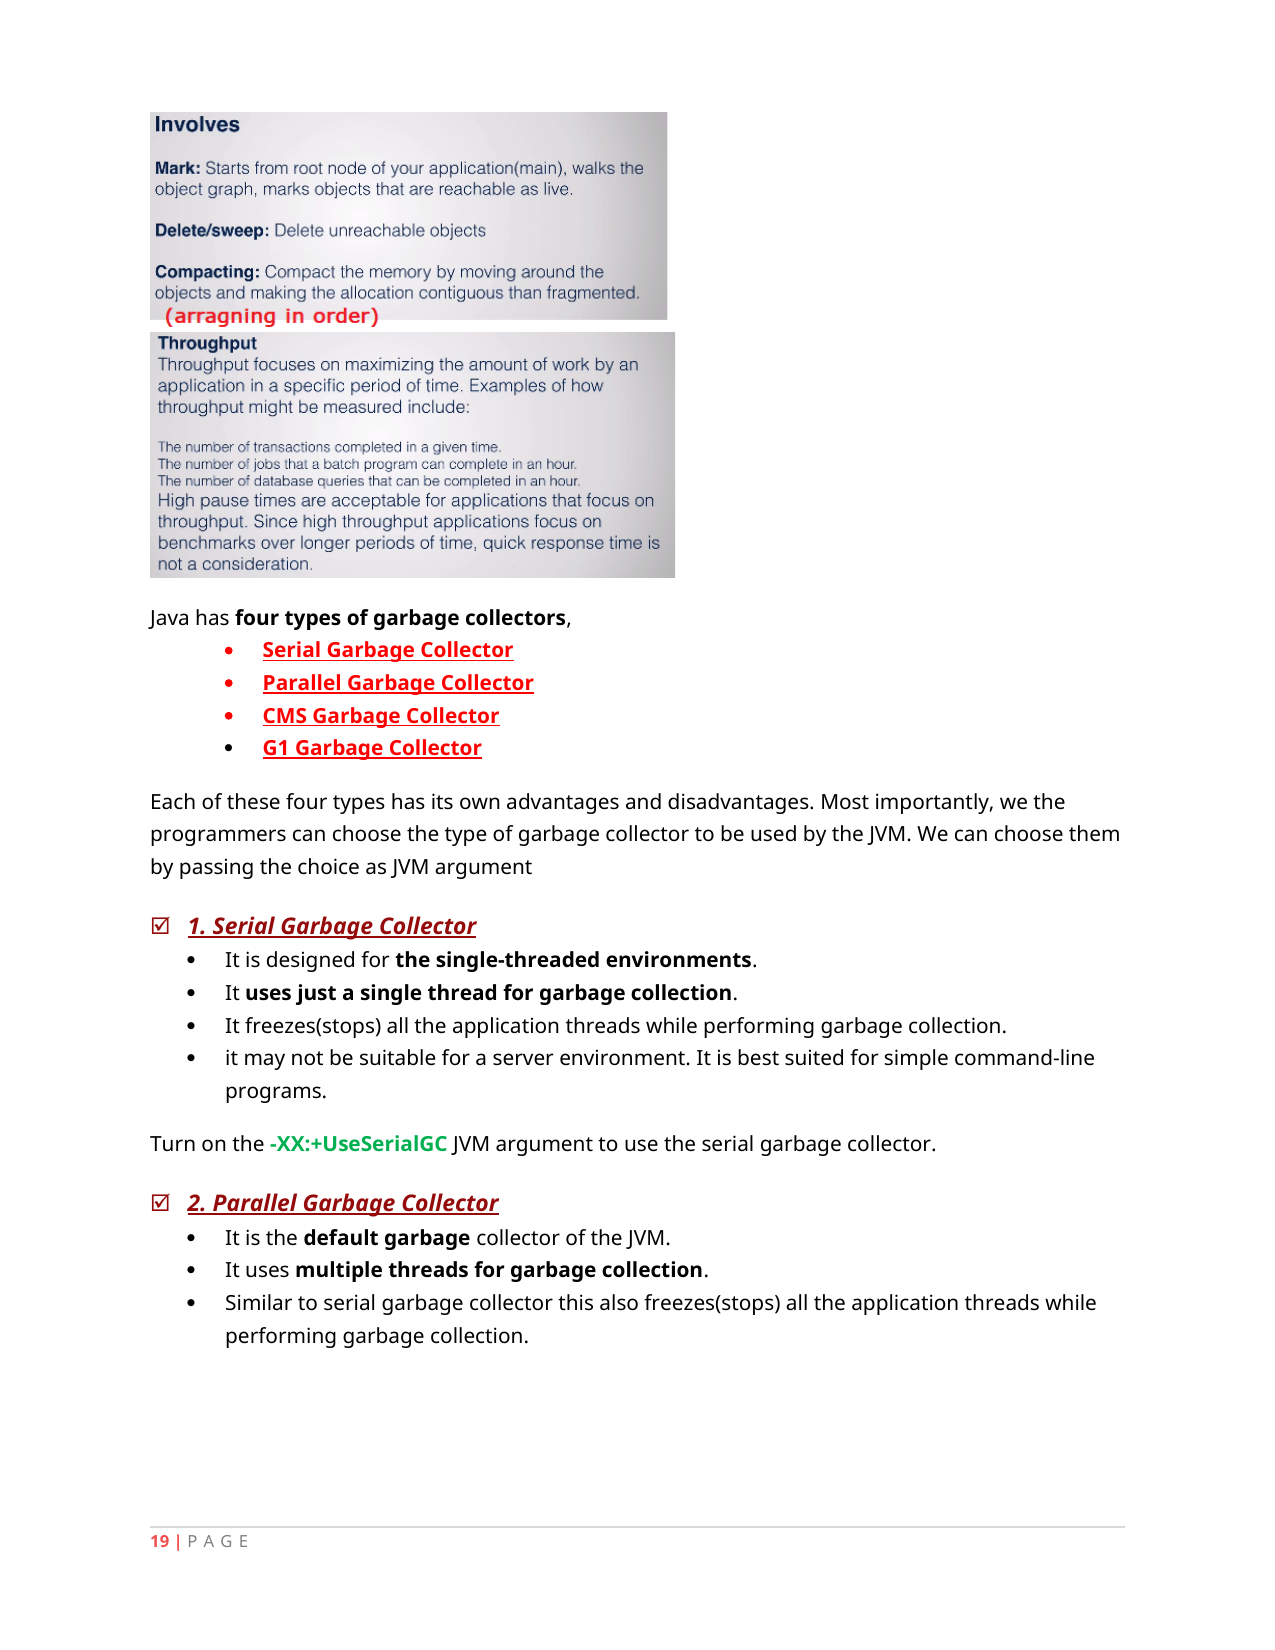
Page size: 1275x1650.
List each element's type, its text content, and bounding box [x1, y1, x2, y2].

list G1 Garbage Collector [225, 733, 1125, 762]
list Parallel Garbage Collector [225, 668, 1125, 697]
list Similar to serial garbage collector this also freezes(stops) all the application threads while performing garbage collection. [187, 1288, 1125, 1349]
text Each of these four types has its own advantages and disadvantages. Most importantly, we the programmers can choose the type of garbage collector to be used by the JVM. We can choose them by passing the choice as JVM argument [150, 787, 1125, 880]
text Turn on the -XX:+UseSerialGC JVM argument to use the serial garbage collector. [150, 1129, 1125, 1158]
list Serial Garbage Collector [225, 636, 1125, 664]
list It uses multiple threads for garbage collection. [187, 1256, 1125, 1284]
list It uses just a single thread for garbage collection. [187, 978, 1125, 1007]
text Java has four types of garbage collectors, [150, 603, 1125, 631]
list CMS Garbage Collector [225, 701, 1125, 729]
picture [150, 112, 668, 329]
list It is designed for the single-threaded environments. [187, 946, 1125, 974]
list it may not be suitable for a server environment. It is best suited for simple command-line programs. [187, 1043, 1125, 1104]
subtitle 2. Parallel Garbage Collector [150, 1187, 1125, 1218]
subtitle 1. Serial Garbage Collector [150, 909, 1125, 941]
list It freezes(stops) all the application threads while performing garbage collection. [187, 1011, 1125, 1039]
list It is the default garbage collector of the JVM. [187, 1223, 1125, 1251]
picture [150, 332, 675, 578]
